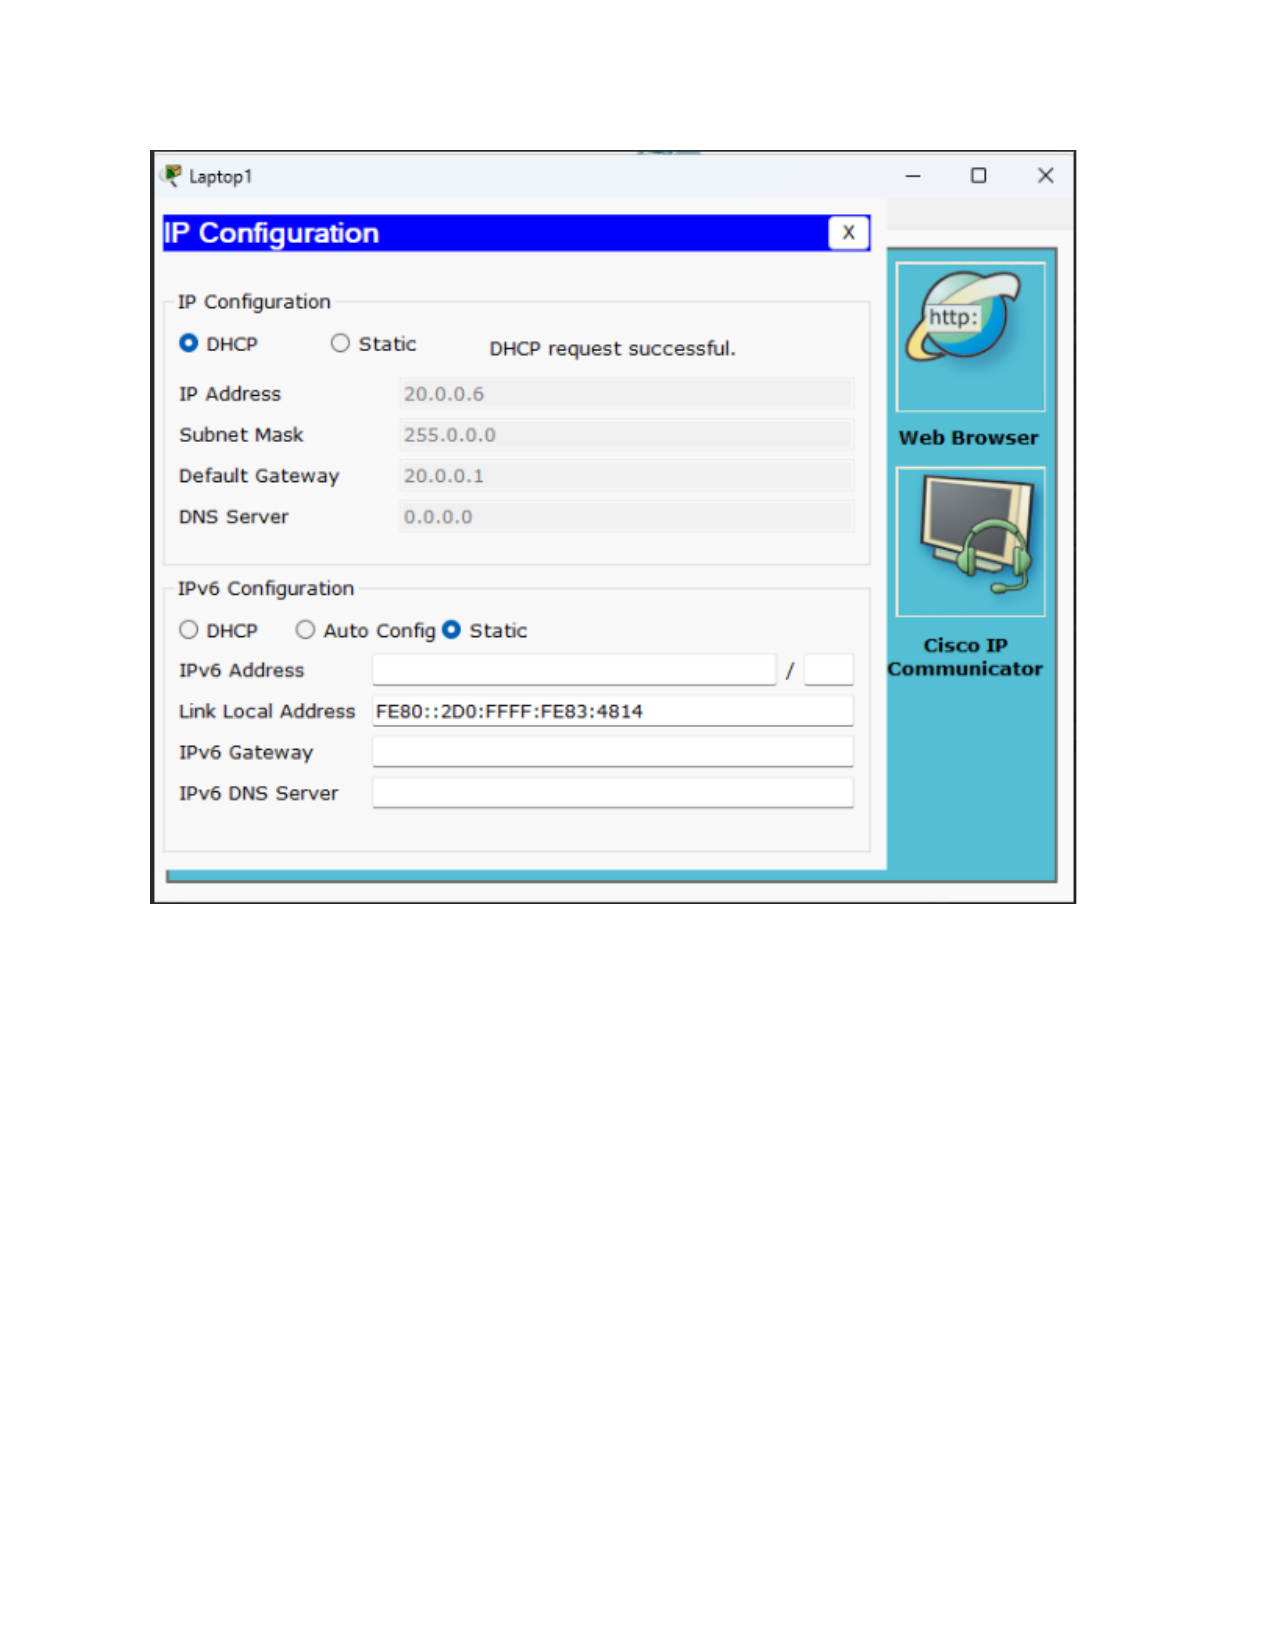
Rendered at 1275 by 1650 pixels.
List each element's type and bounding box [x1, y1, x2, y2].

picture [150, 150, 1077, 904]
